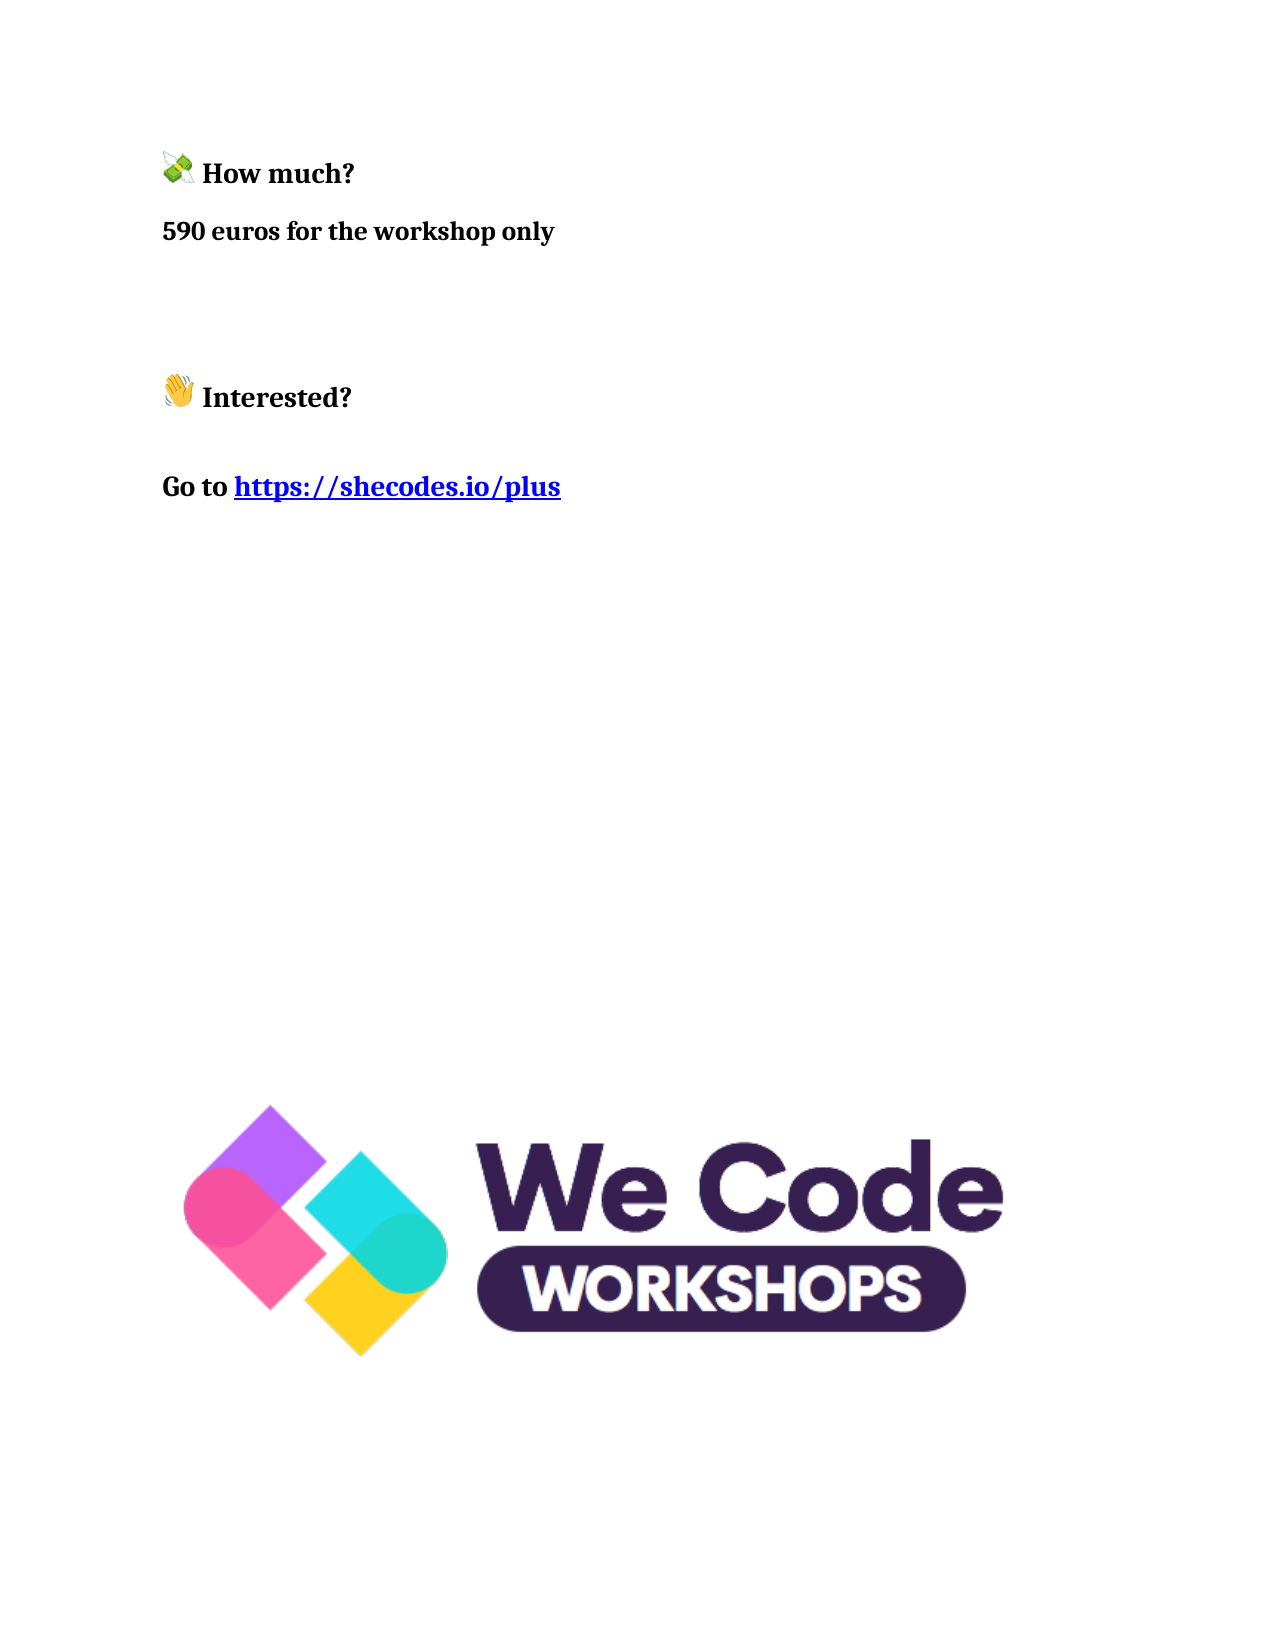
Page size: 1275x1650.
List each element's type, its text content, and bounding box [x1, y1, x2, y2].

subtitle Go to https://shecodes.io/plus [162, 470, 1125, 503]
picture [162, 150, 196, 184]
subtitle 590 euros for the workshop only [162, 216, 1125, 248]
subtitle How much? [162, 150, 1125, 191]
picture [162, 1083, 1138, 1384]
subtitle Interested? [162, 374, 1125, 415]
picture [162, 374, 196, 408]
